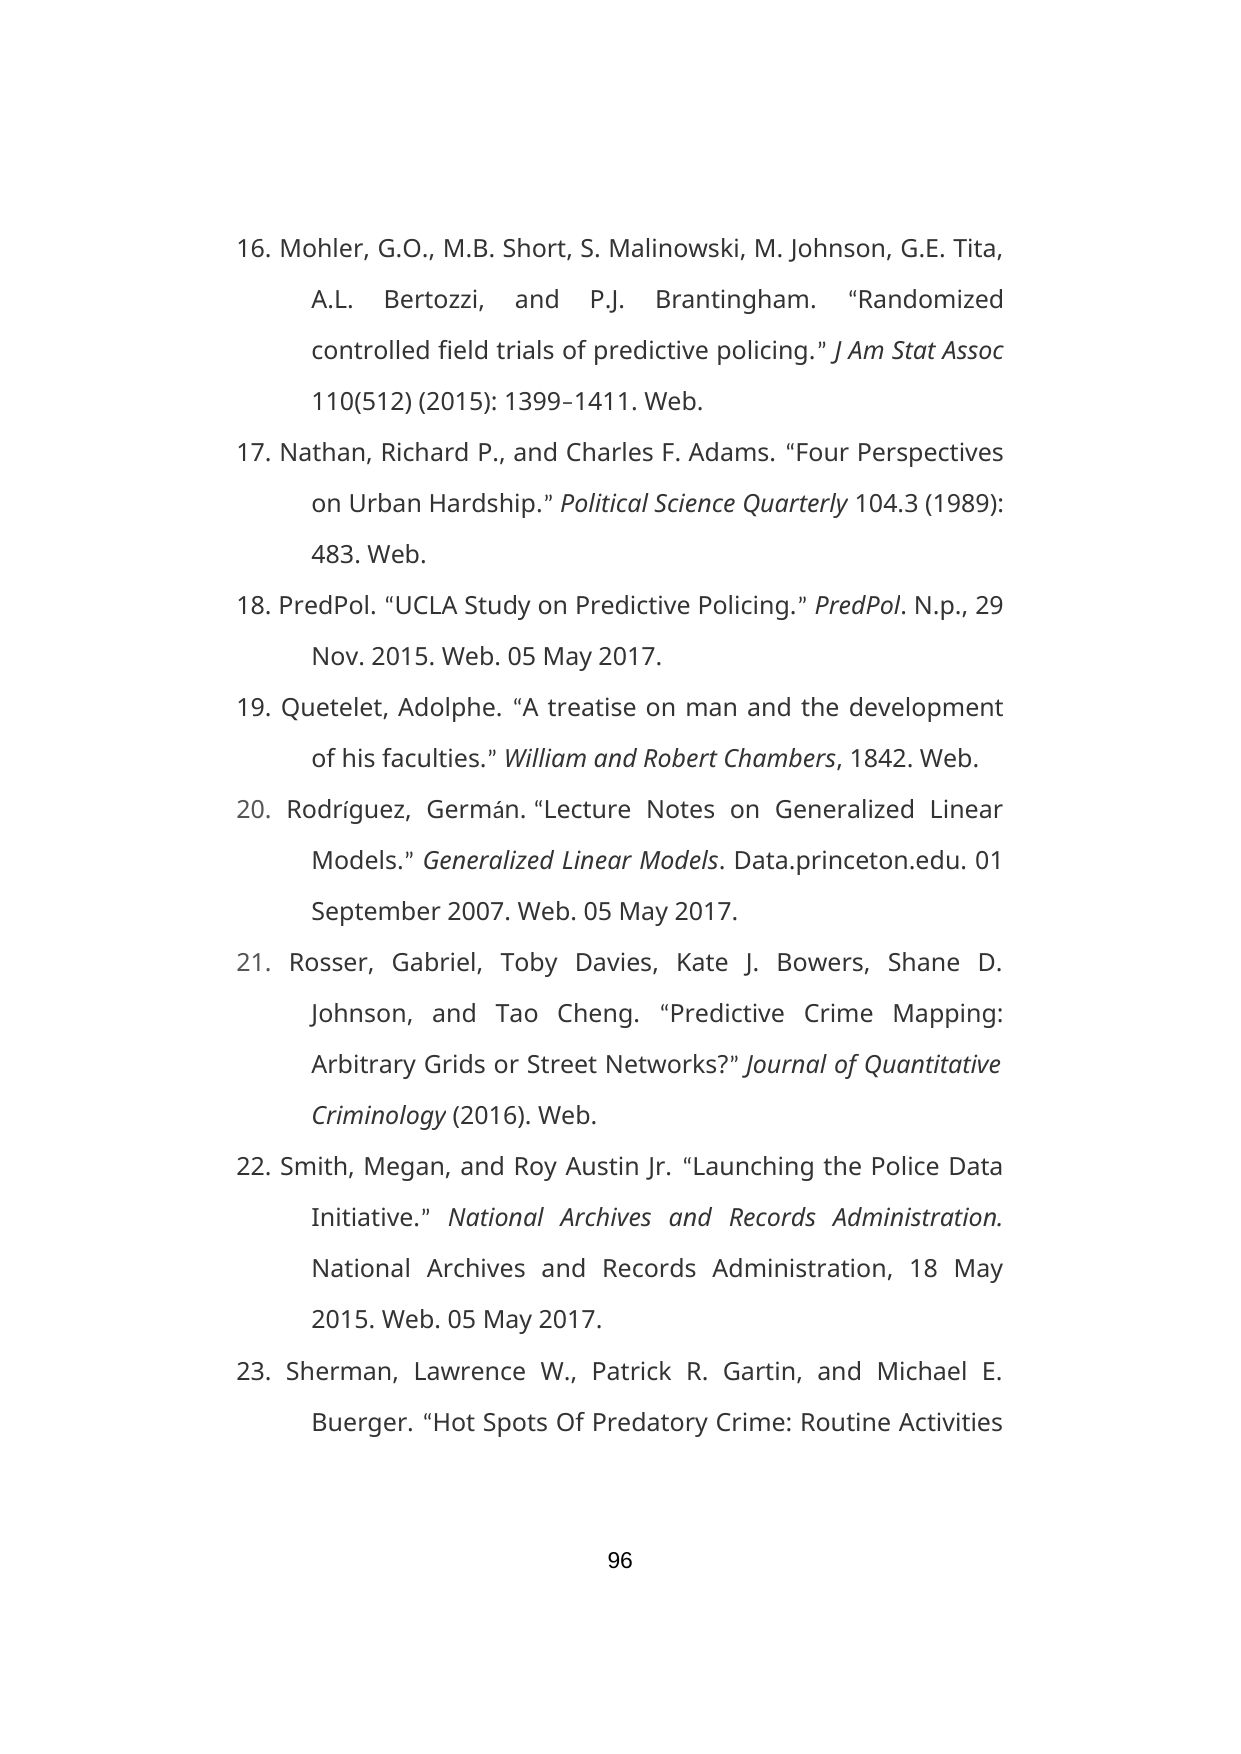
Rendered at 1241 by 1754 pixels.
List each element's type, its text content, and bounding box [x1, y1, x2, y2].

text 20. Rodríguez, Germán. “Lecture Notes on Generalized Linear Models.” Generalized Linear Models. Data.princeton.edu. 01 September 2007. Web. 05 May 2017. [236, 792, 1004, 928]
text 19. Quetelet, Adolphe. “A treatise on man and the development of his faculties.” William and Robert Chambers, 1842. Web. [236, 716, 1004, 775]
text 22. Smith, Megan, and Roy Austin Jr. “Launching the Police Data Initiative.” National Archives and Records Administration. National Archives and Records Administration, 18 May 2015. Web. 05 May 2017. [236, 1182, 1004, 1336]
text 17. Nathan, Richard P., and Charles F. Adams. “Four Perspectives on Urban Hardship.” Political Science Quarterly 104.3 (1989): 483. Web. [236, 434, 1004, 571]
text 16. Mohler, G.O., M.B. Short, S. Malinowski, M. Johnson, G.E. Tita, A.L. Bertozzi, and P.J. Brantingham. “Randomized controlled field trials of predictive policing.” J Am Stat Assoc 110(512) (2015): 1399–1411. Web. [236, 264, 1004, 417]
text 21. Rosser, Gabriel, Toby Davies, Kate J. Bowers, Shane D. Johnson, and Tao Cheng. “Predictive Crime Mapping: Arbitrary Grids or Street Networks?” Journal of Quantitative Criminology (2016). Web. [236, 979, 1004, 1132]
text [236, 1387, 1004, 1438]
text 18. PredPol. “UCLA Study on Predictive Policing.” PredPol. N.p., 29 Nov. 2015. Web. 05 May 2017. [236, 588, 1004, 673]
